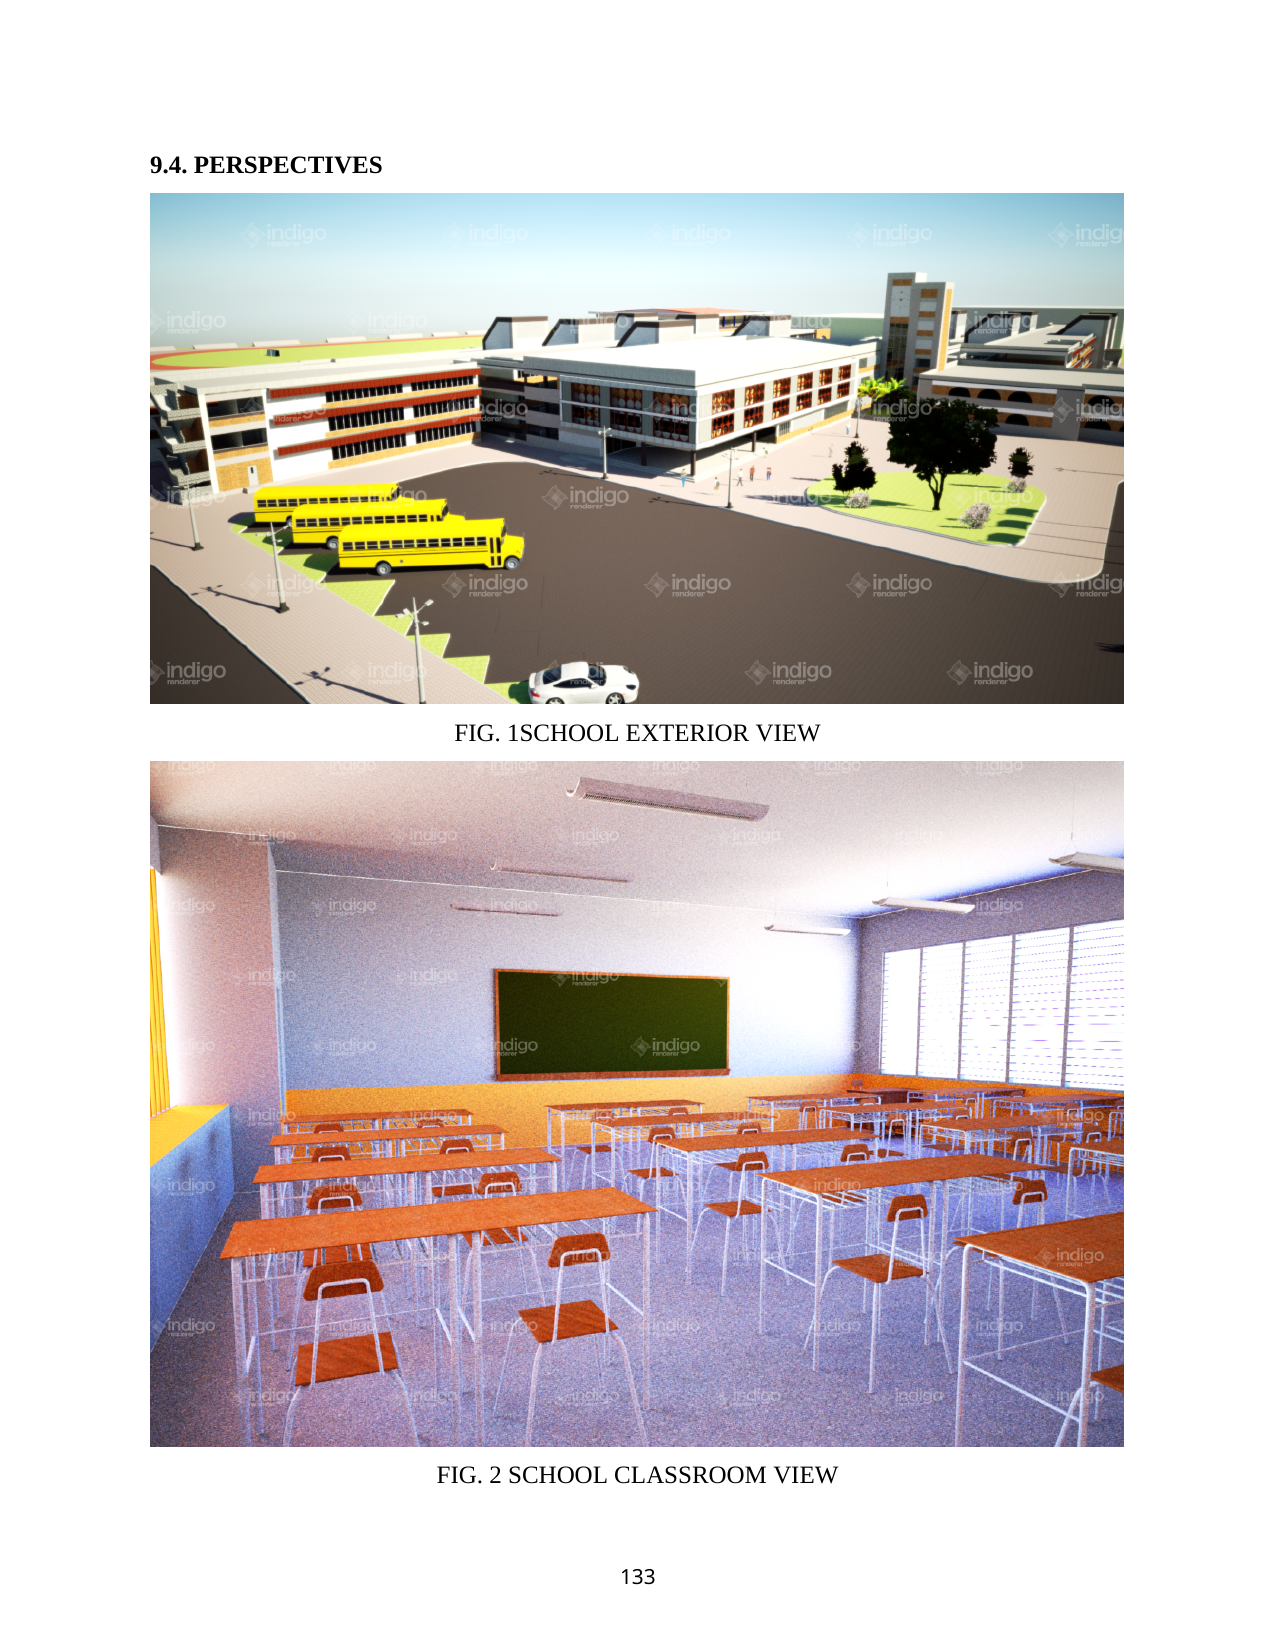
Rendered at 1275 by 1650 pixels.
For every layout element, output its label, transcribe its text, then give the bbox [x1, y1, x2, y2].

text FIG. 1SCHOOL EXTERIOR VIEW [150, 718, 1125, 747]
text FIG. 2 SCHOOL CLASSROOM VIEW [150, 1460, 1125, 1489]
text 9.4. PERSPECTIVES [150, 150, 1125, 179]
picture [150, 193, 1124, 704]
picture [150, 761, 1124, 1447]
